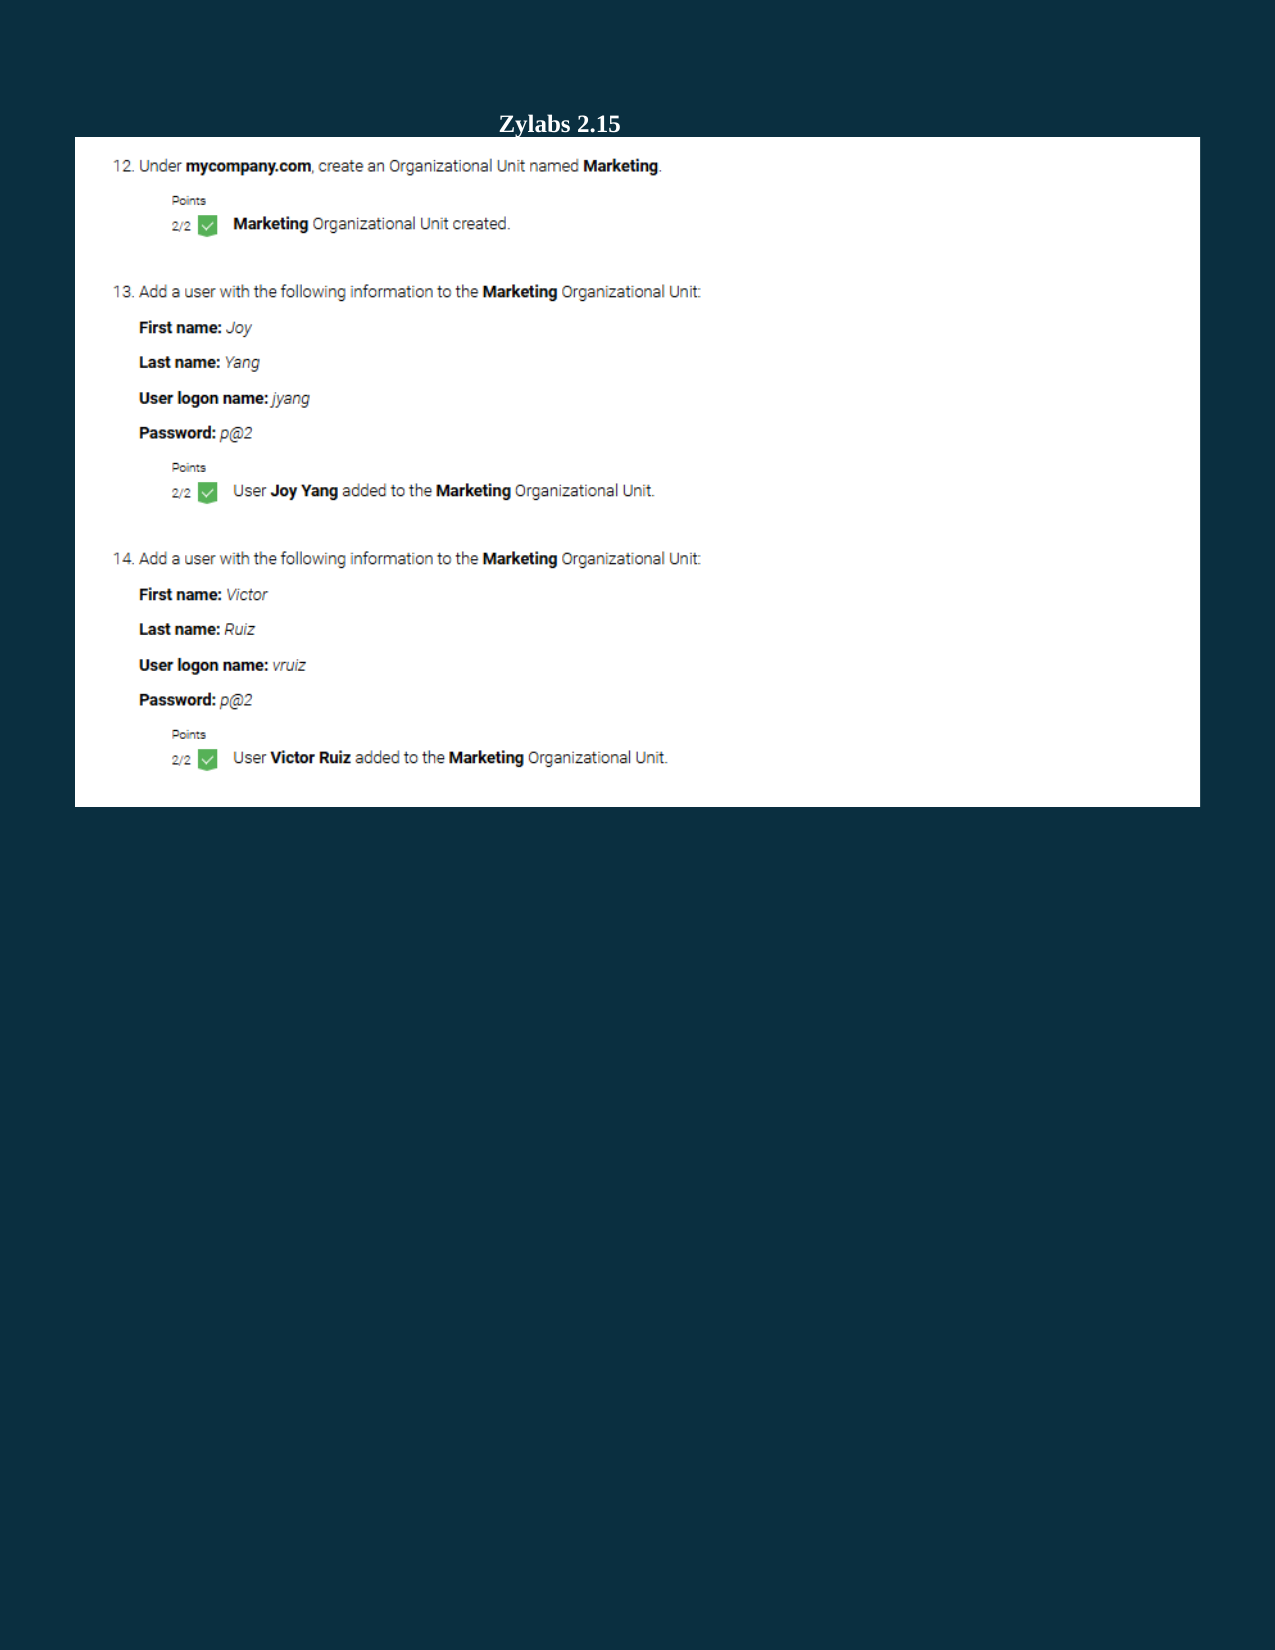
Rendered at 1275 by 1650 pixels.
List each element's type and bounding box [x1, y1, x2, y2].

picture [75, 137, 1200, 807]
